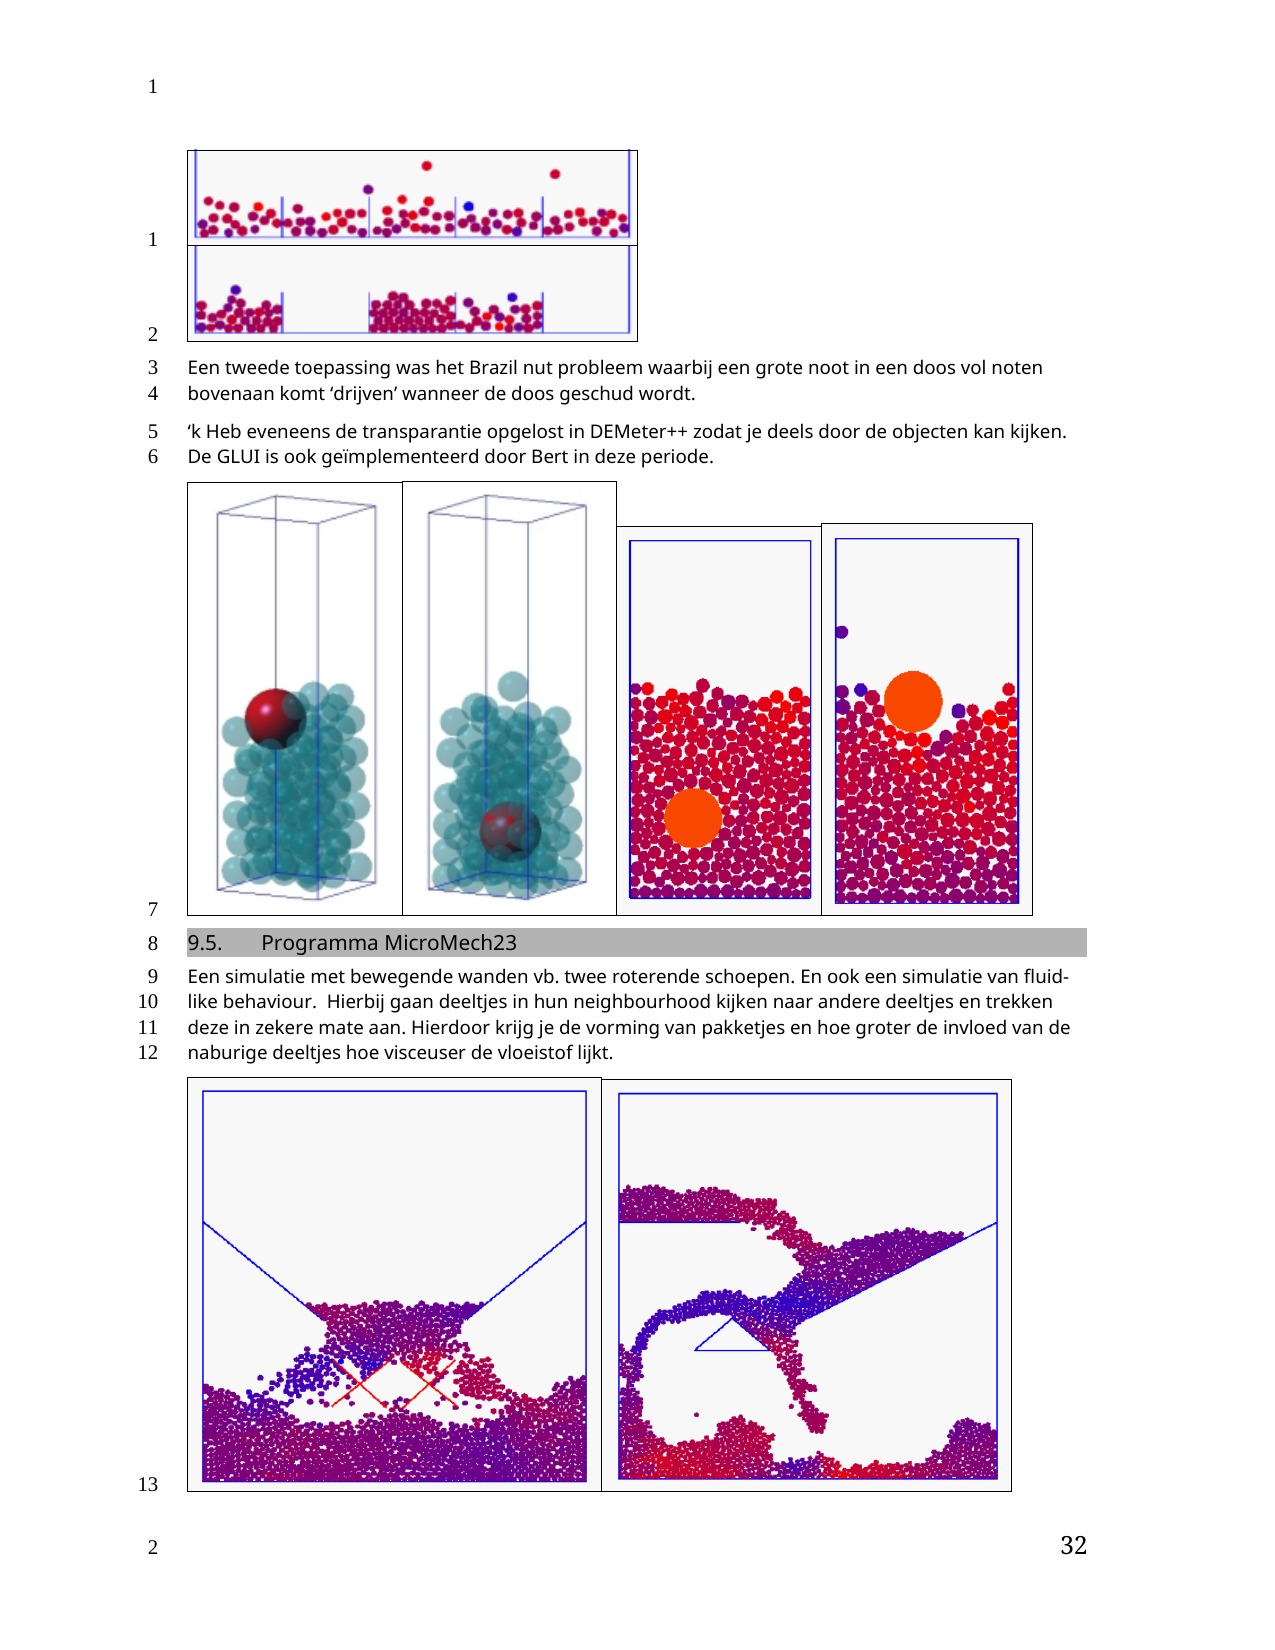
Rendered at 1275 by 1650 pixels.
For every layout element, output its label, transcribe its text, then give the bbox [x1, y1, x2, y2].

picture [403, 482, 616, 915]
picture [602, 1080, 1011, 1491]
picture [188, 246, 637, 341]
text Een tweede toepassing was het Brazil nut probleem waarbij een grote noot in een doos vol noten bovenaan komt ‘drijven’ wanneer de doos geschud wordt. [187, 354, 1087, 405]
picture [617, 527, 821, 915]
picture [188, 1078, 601, 1491]
subtitle Programma MicroMech23 [187, 928, 1087, 957]
picture [188, 483, 402, 915]
picture [822, 524, 1032, 915]
picture [188, 151, 637, 245]
text ‘k Heb eveneens de transparantie opgelost in DEMeter++ zodat je deels door de objecten kan kijken. De GLUI is ook geïmplementeerd door Bert in deze periode. [187, 418, 1087, 469]
text Een simulatie met bewegende wanden vb. twee roterende schoepen. En ook een simulatie van fluid-like behaviour. Hierbij gaan deeltjes in hun neighbourhood kijken naar andere deeltjes en trekken deze in zekere mate aan. Hierdoor krijg je de vorming van pakketjes en hoe groter de invloed van de naburige deeltjes hoe visceuser de vloeistof lijkt. [187, 963, 1087, 1065]
